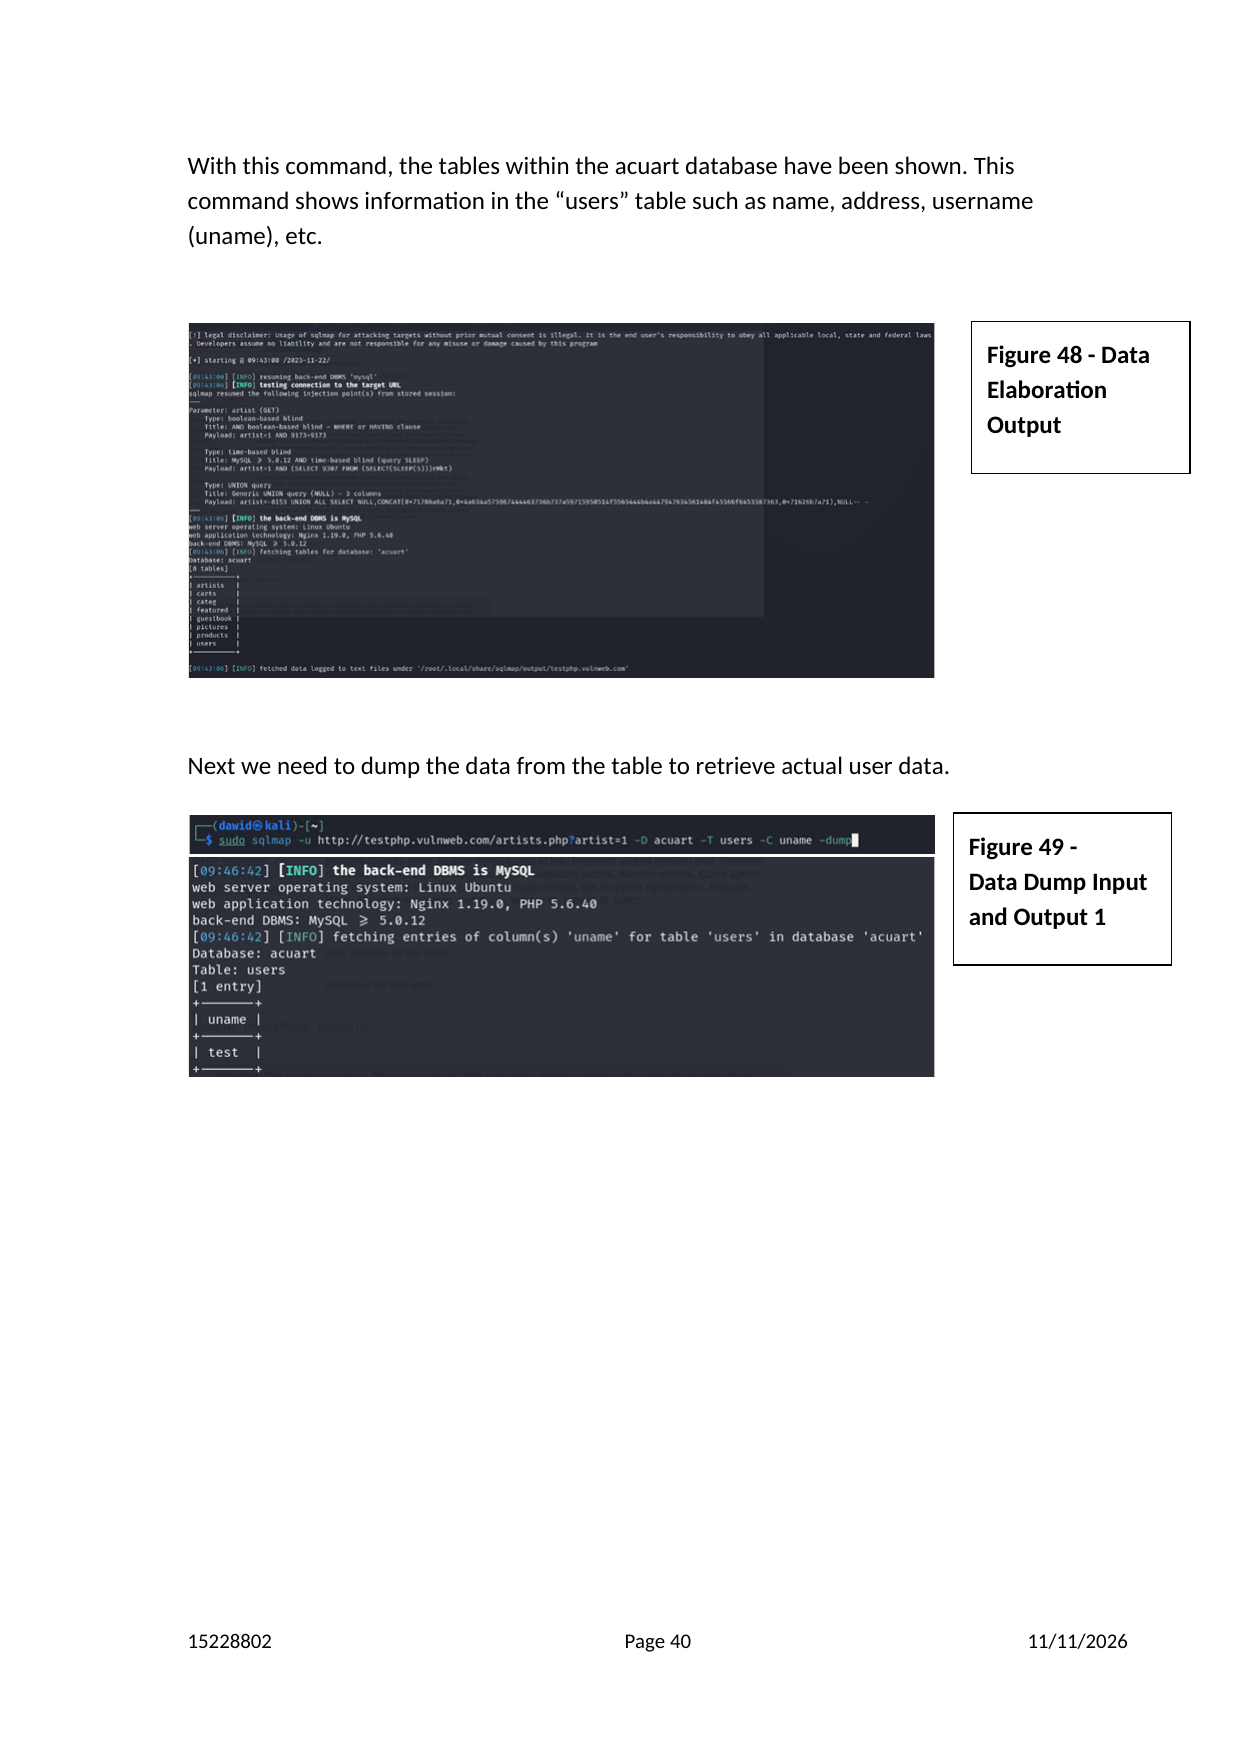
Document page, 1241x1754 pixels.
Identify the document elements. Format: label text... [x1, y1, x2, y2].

picture [187, 857, 934, 1076]
picture [187, 323, 934, 677]
picture [188, 815, 934, 853]
text Next we need to dump the data from the table to retrieve actual user data. [187, 750, 1053, 781]
text With this command, the tables within the acuart database have been shown. This command shows information in the “users” table such as name, address, username (uname), etc. [187, 150, 1053, 251]
